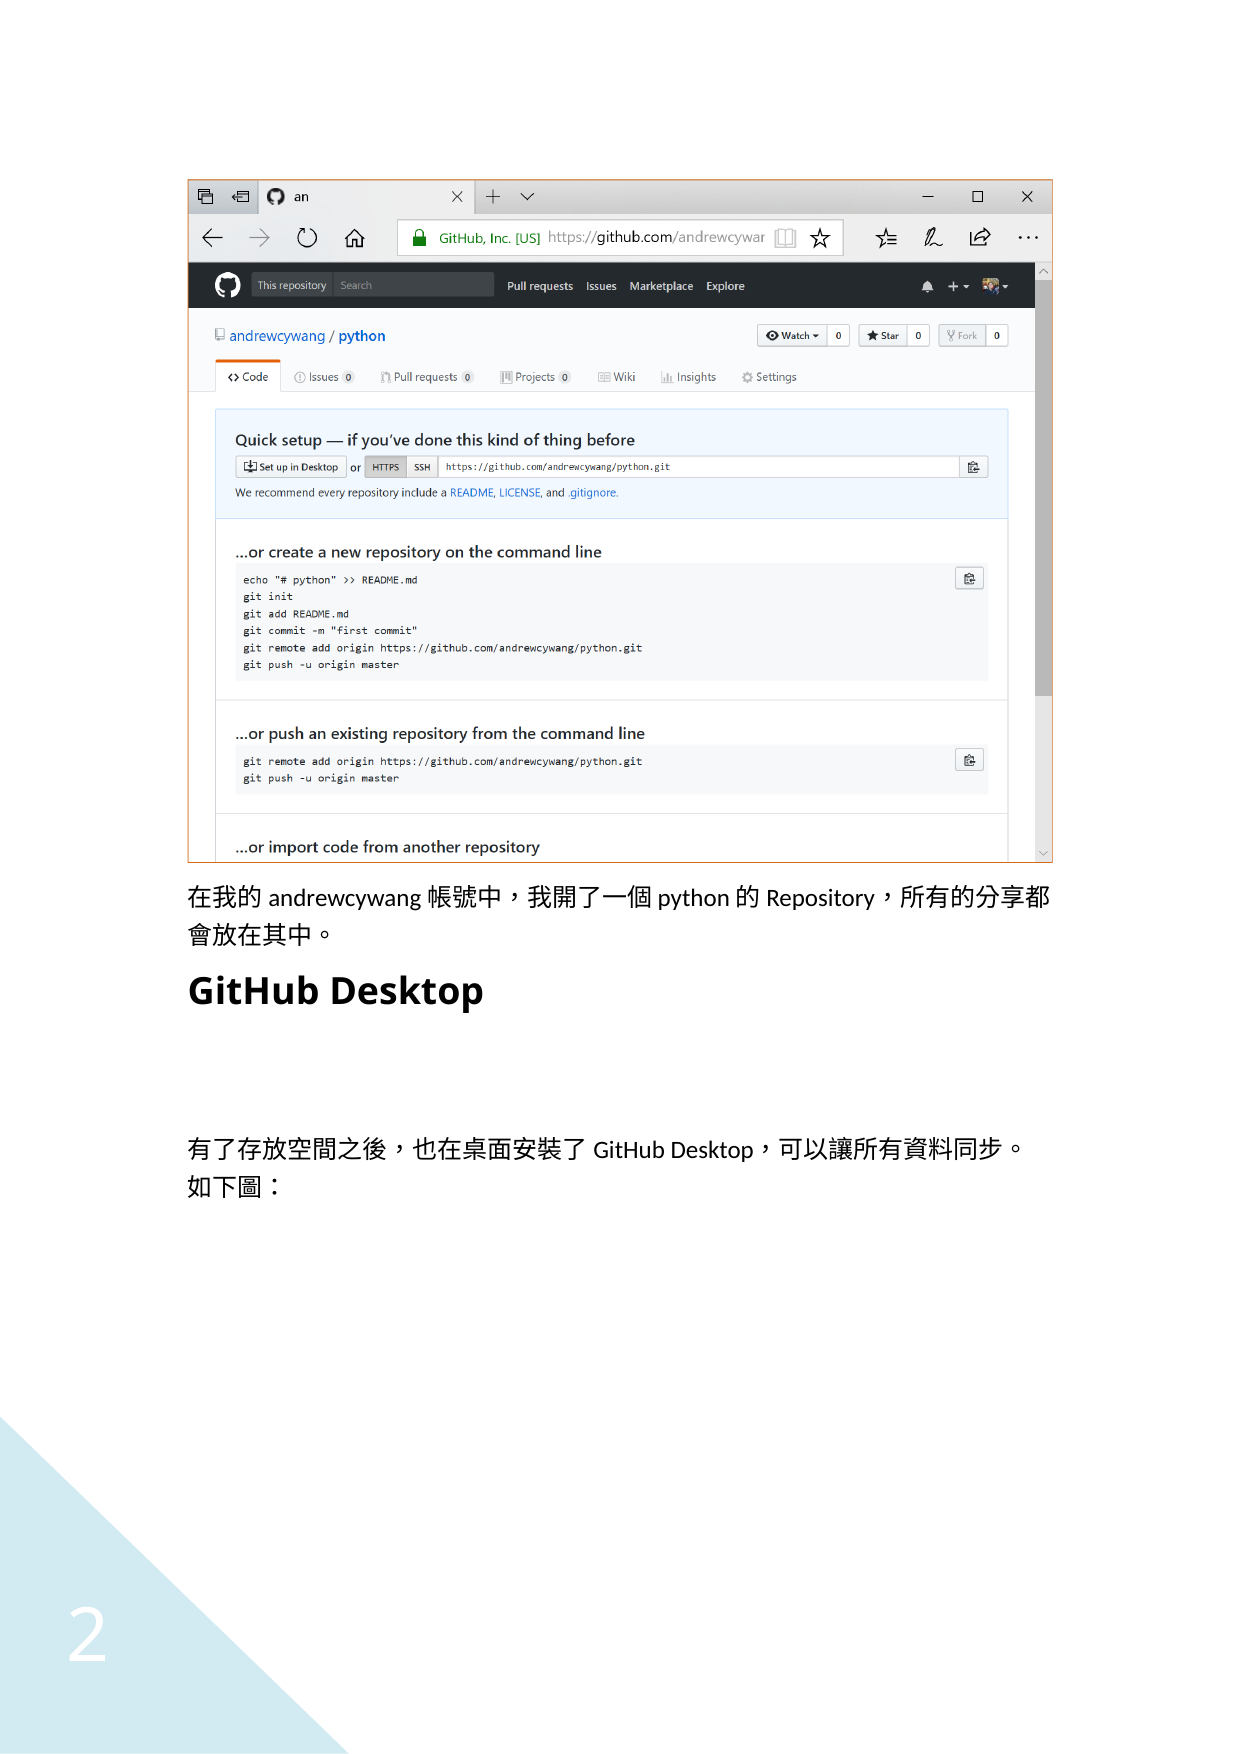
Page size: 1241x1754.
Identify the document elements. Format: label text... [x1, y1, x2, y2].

text 在我的 andrewcywang 帳號中，我開了一個 python 的 Repository，所有的分享都會放在其中。 [187, 877, 1053, 952]
text 有了存放空間之後，也在桌面安裝了 GitHub Desktop，可以讓所有資料同步。如下圖： [187, 1129, 1053, 1204]
subtitle GitHub Desktop [187, 952, 1053, 1027]
picture [187, 179, 1053, 863]
